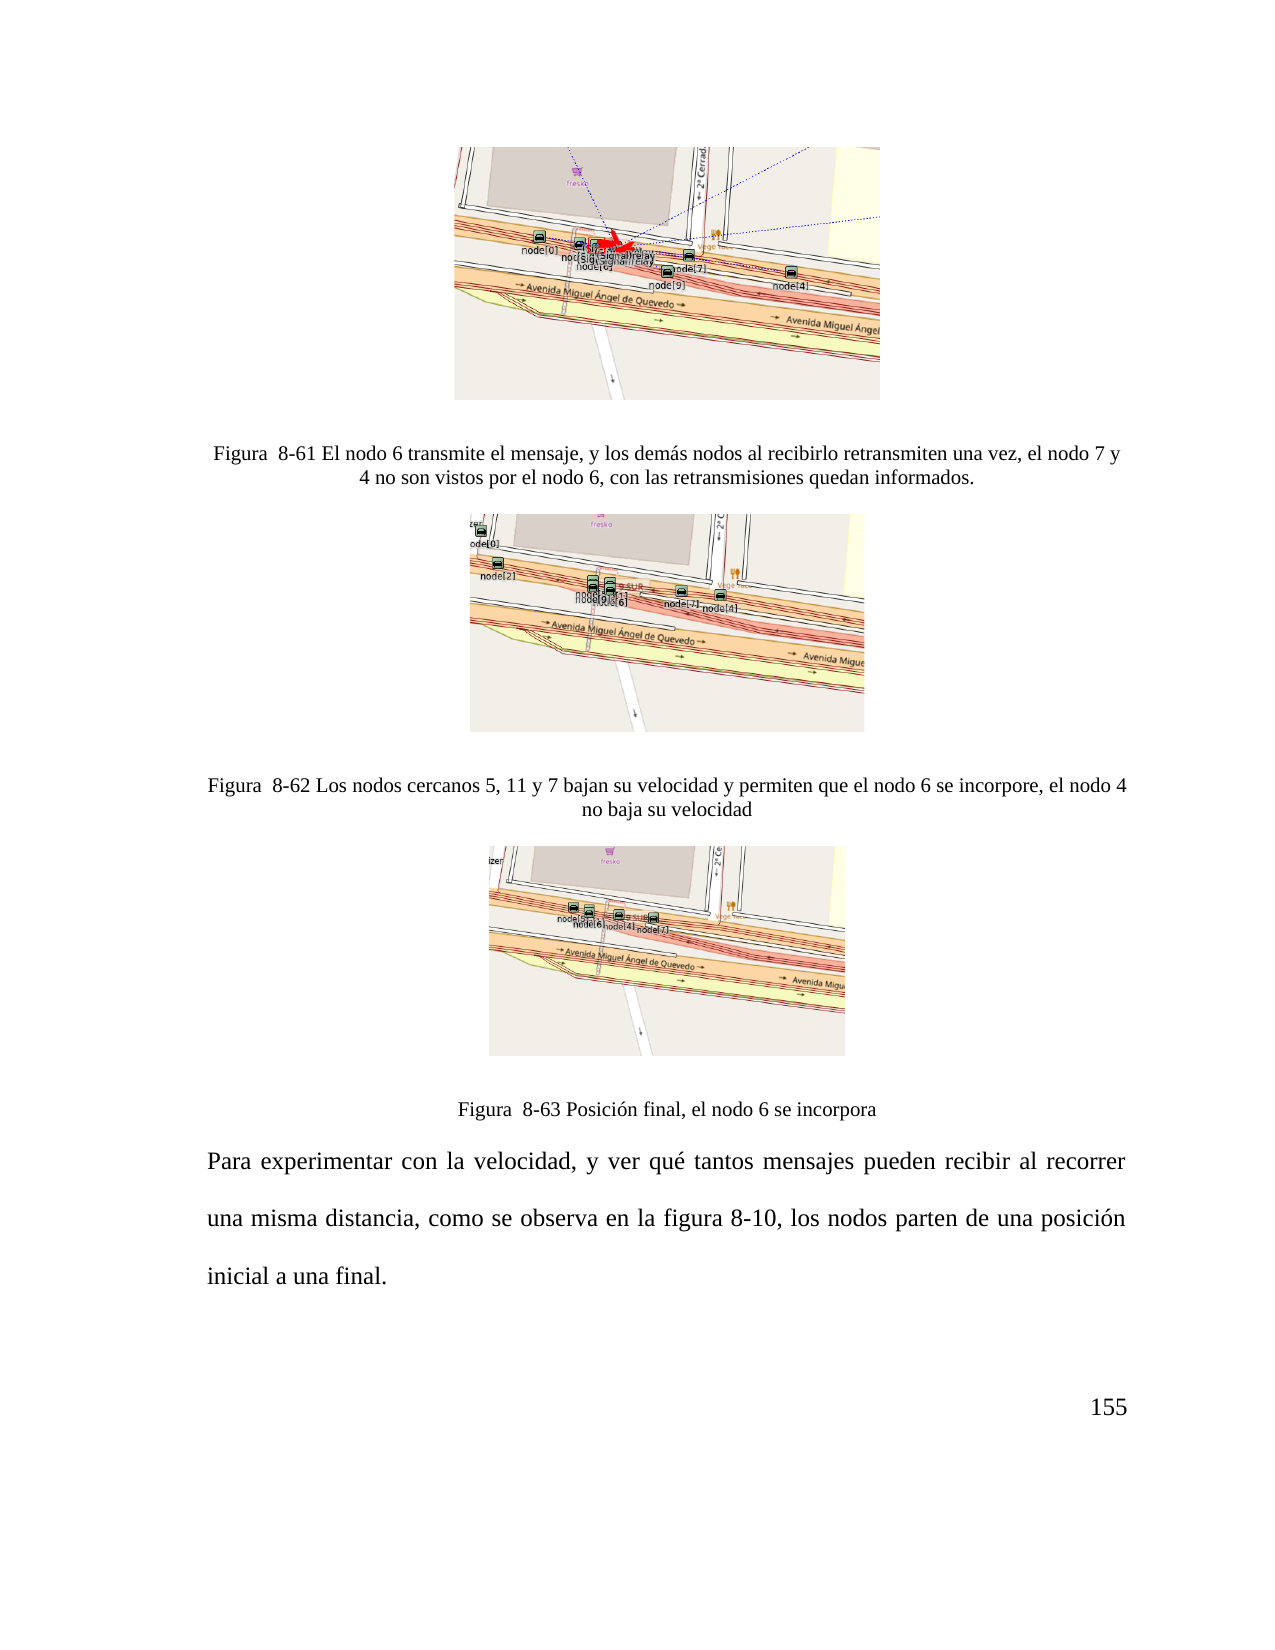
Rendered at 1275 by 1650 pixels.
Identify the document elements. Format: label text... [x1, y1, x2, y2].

picture [469, 514, 865, 732]
picture [488, 846, 845, 1056]
text Figura - Posición final, el nodo 6 se incorpora [207, 1097, 1127, 1121]
text Figura - El nodo 6 transmite el mensaje, y los demás nodos al recibirlo retransmiten una vez, el nodo 7 y 4 no son vistos por el nodo 6, con las retransmisiones quedan informados. [207, 441, 1127, 489]
text Para experimentar con la velocidad, y ver qué tantos mensajes pueden recibir al recorrer una misma distancia, como se observa en la figura 8-10, los nodos parten de una posición inicial a una final. [207, 1146, 1127, 1290]
text Figura - Los nodos cercanos 5, 11 y 7 bajan su velocidad y permiten que el nodo 6 se incorpore, el nodo 4 no baja su velocidad [207, 773, 1127, 821]
picture [454, 147, 880, 400]
